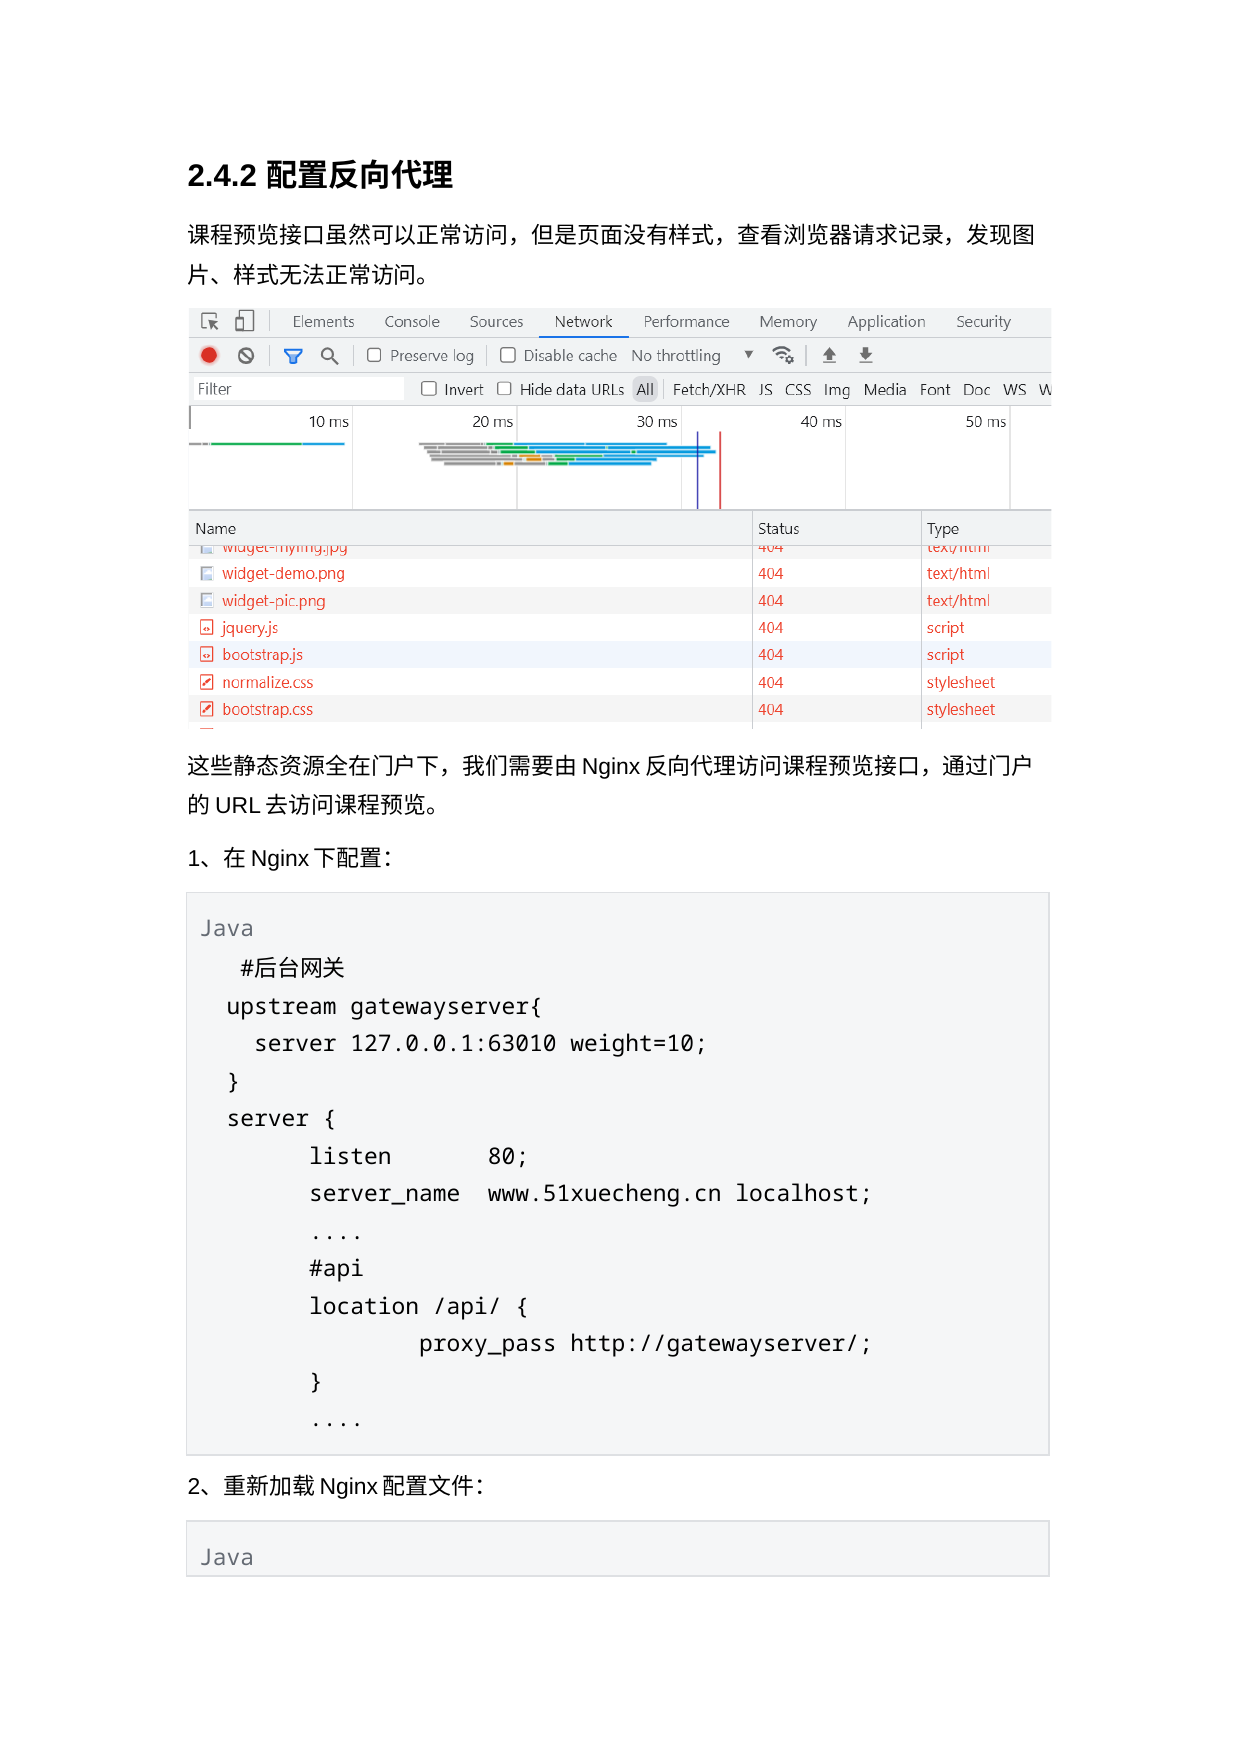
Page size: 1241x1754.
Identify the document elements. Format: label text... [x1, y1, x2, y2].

table_header Java #后台网关 upstream gatewayserver{ server 127.0.0.1:63010 weight=10; } server { listen 80; server_name www.51xuecheng.cn localhost; .... #api location /api/ { proxy_pass http://gatewayserver/; } .... [187, 893, 1048, 1454]
text 2、重新加载Nginx配置文件： [187, 1468, 1053, 1501]
text 这些静态资源全在门户下，我们需要由Nginx反向代理访问课程预览接口，通过门户的URL去访问课程预览。 [187, 747, 1053, 821]
text 1、在Nginx下配置： [187, 839, 1053, 873]
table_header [187, 1522, 1048, 1575]
text 2.4.2 配置反向代理 [187, 150, 1053, 195]
picture [188, 308, 1052, 729]
text 课程预览接口虽然可以正常访问，但是页面没有样式，查看浏览器请求记录，发现图片、样式无法正常访问。 [187, 217, 1053, 290]
